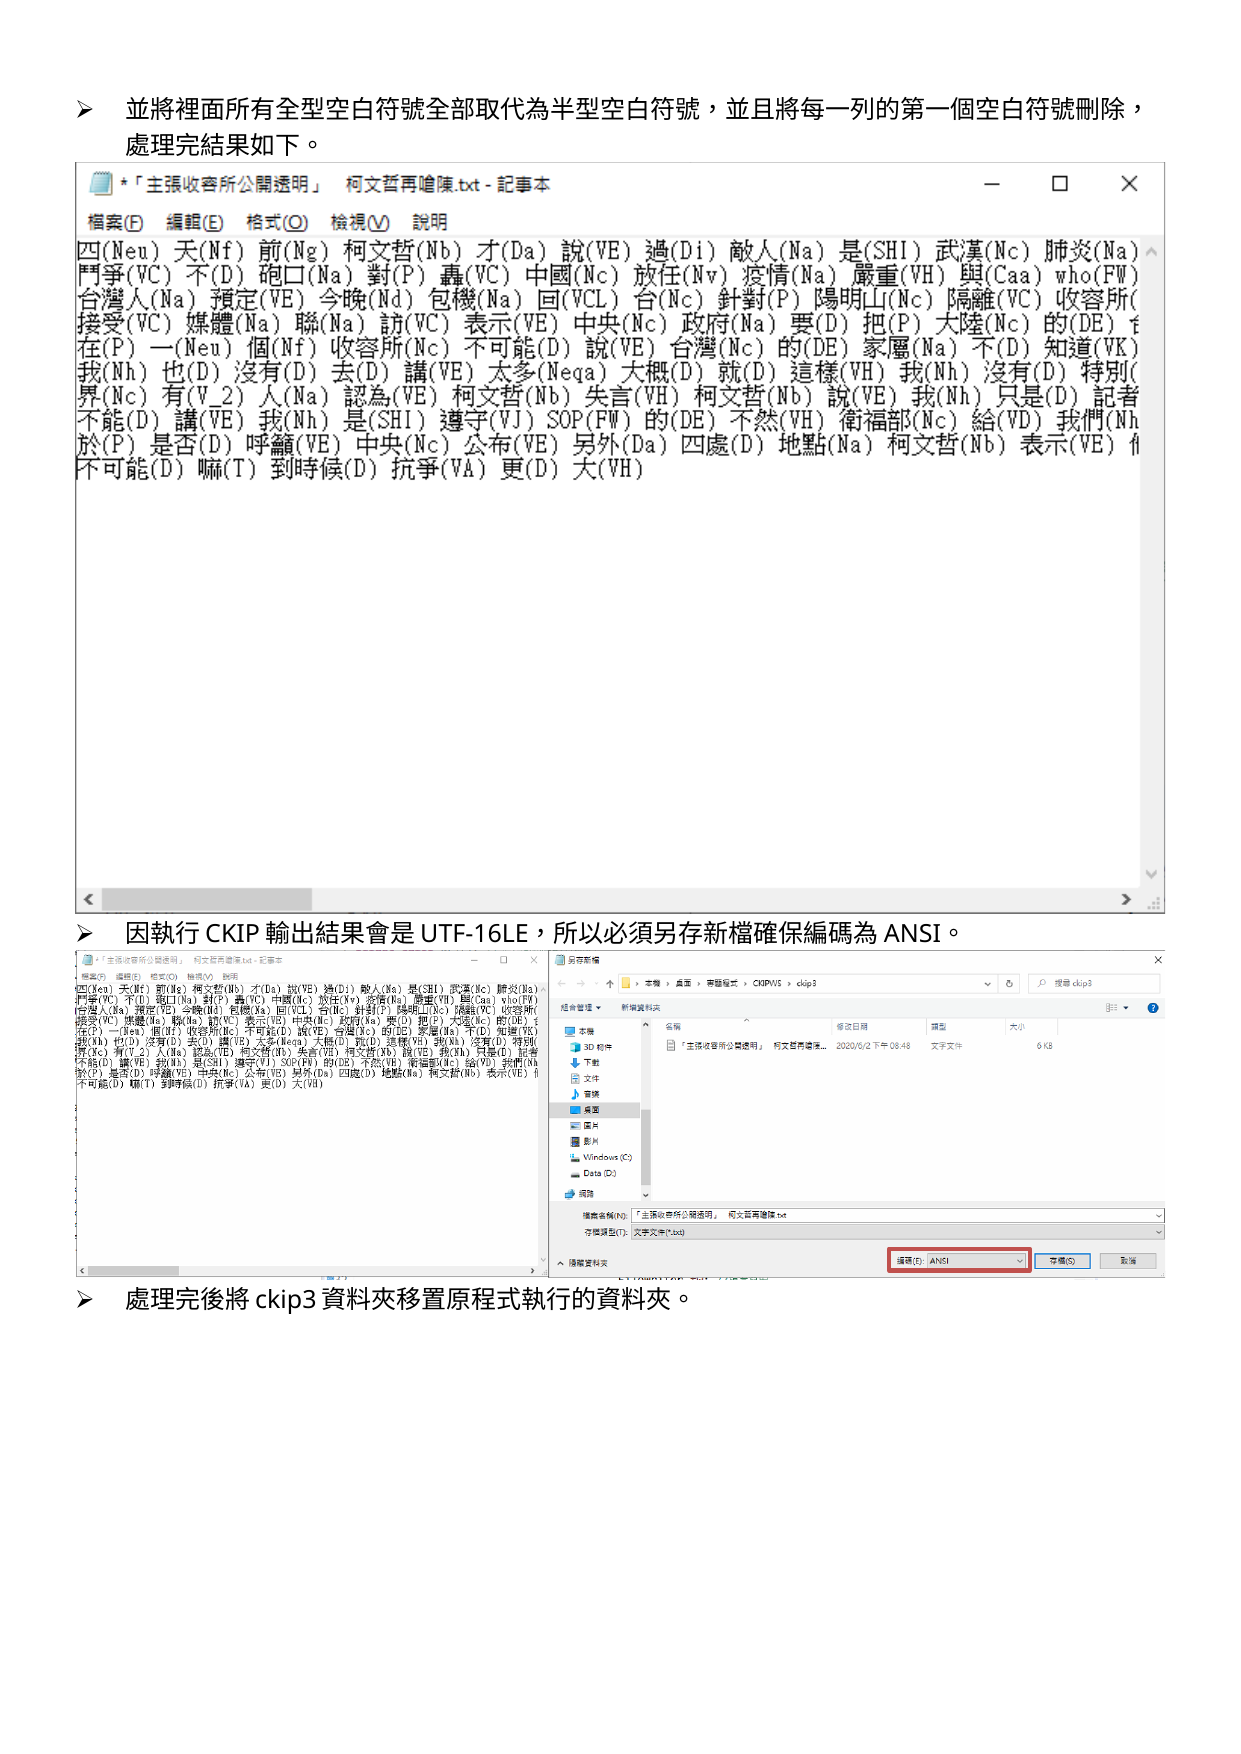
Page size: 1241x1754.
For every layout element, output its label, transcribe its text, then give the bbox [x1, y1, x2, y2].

list 因執行CKIP輸出結果會是UTF-16LE，所以必須另存新檔確保編碼為ANSI。 [75, 914, 1165, 950]
list 處理完後將ckip3資料夾移置原程式執行的資料夾。 [75, 1280, 1165, 1316]
list 並將裡面所有全型空白符號全部取代為半型空白符號，並且將每一列的第一個空白符號刪除，處理完結果如下。 [75, 89, 1165, 162]
picture [75, 950, 1166, 1280]
picture [75, 162, 1166, 914]
